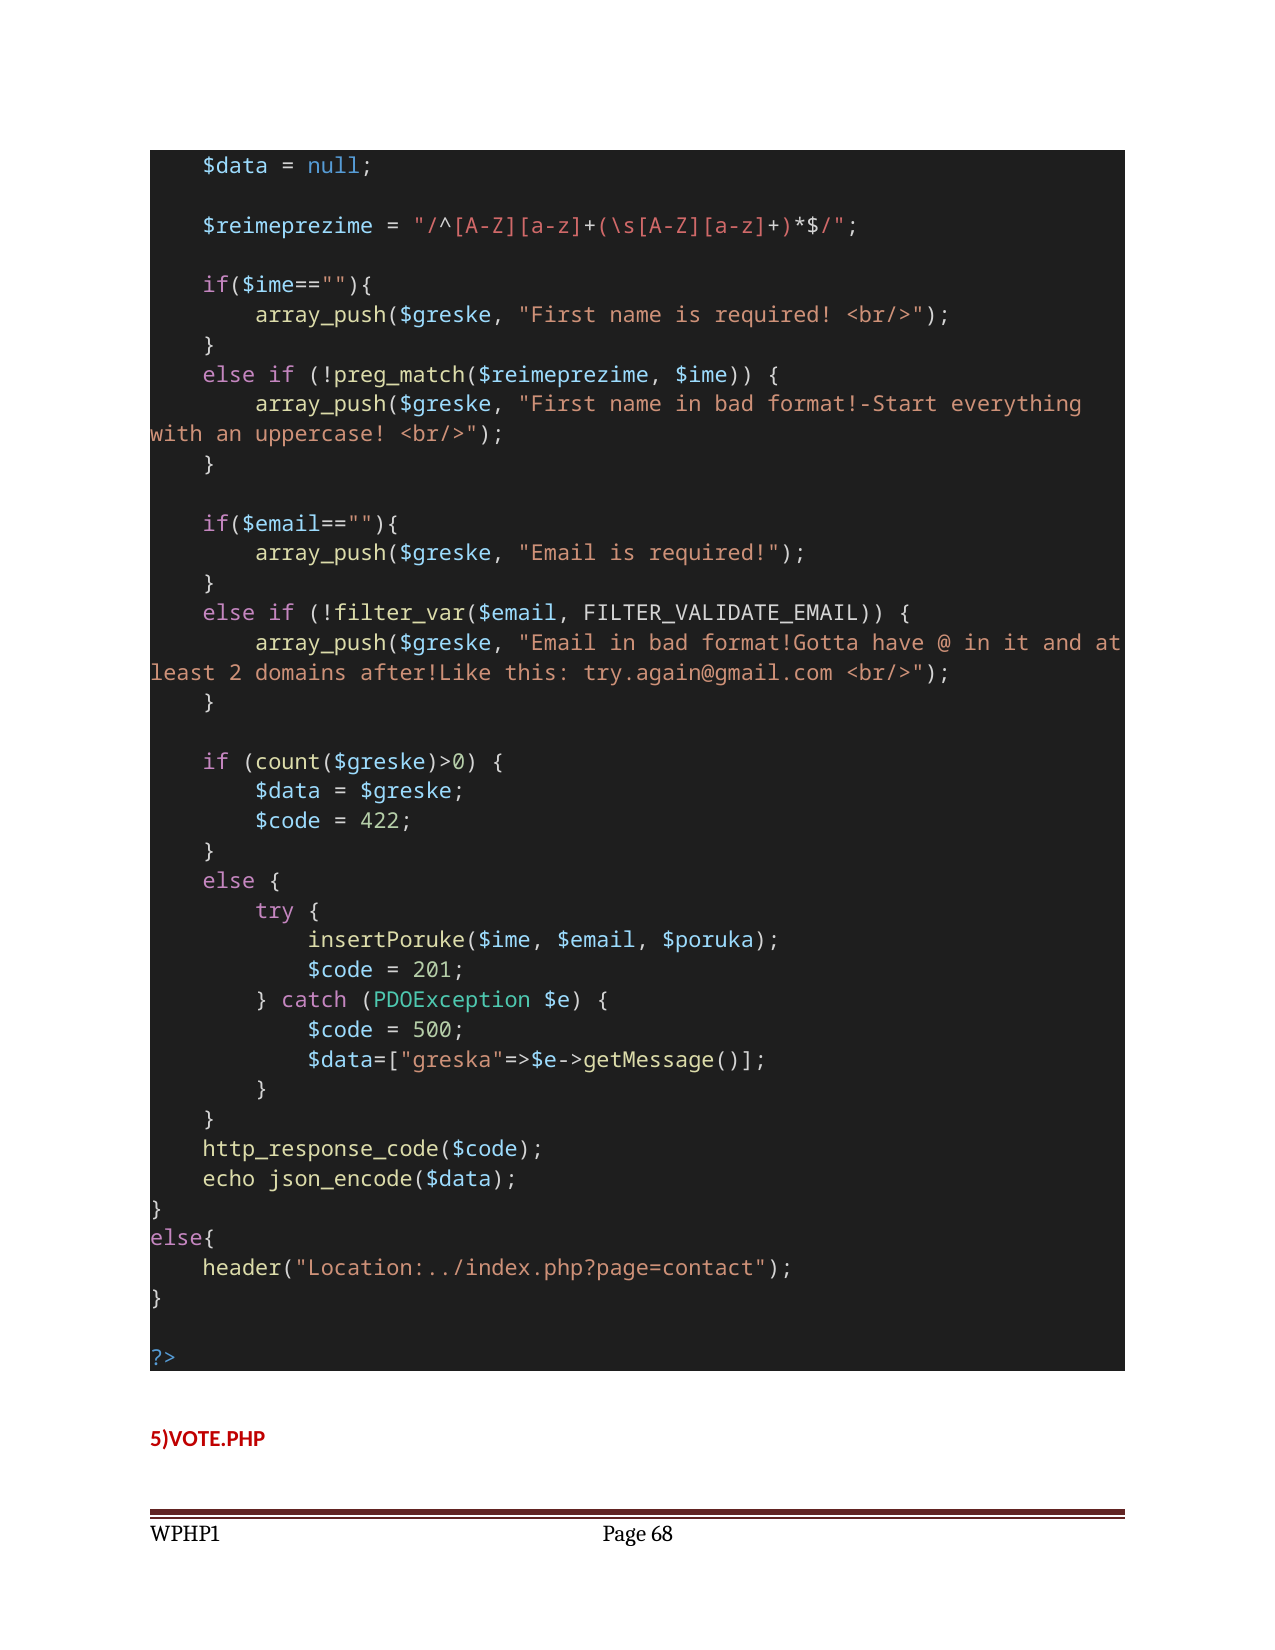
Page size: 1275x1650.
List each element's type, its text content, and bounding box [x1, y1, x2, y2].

text $code = 500; [150, 1014, 1125, 1044]
text http_response_code($code); [150, 1133, 1125, 1163]
text 5)VOTE.PHP [150, 1424, 1125, 1452]
text } [150, 1193, 1125, 1222]
text array_push($greske, "First name is required! <br/>"); [150, 299, 1125, 329]
text echo json_encode($data); [150, 1163, 1125, 1193]
text else{ [150, 1222, 1125, 1252]
text else { [150, 865, 1125, 895]
text } [150, 448, 1125, 478]
text ?> [150, 1342, 1125, 1371]
text $data = null; [150, 150, 1125, 180]
text if($ime==""){ [150, 269, 1125, 299]
text $data=["greska"=>$e->getMessage()]; [150, 1044, 1125, 1073]
text } catch (PDOException $e) { [150, 984, 1125, 1014]
text array_push($greske, "Email in bad format!Gotta have @ in it and at least 2 domains after!Like this: try.again@gmail.com <br/>"); [150, 627, 1125, 686]
text } [150, 567, 1125, 597]
text } [150, 686, 1125, 716]
text } [150, 835, 1125, 865]
text } [150, 1073, 1125, 1103]
text else if (!preg_match($reimeprezime, $ime)) { [150, 358, 1125, 388]
text } [150, 329, 1125, 358]
text try { [150, 895, 1125, 924]
text } [150, 1282, 1125, 1312]
text $code = 201; [150, 954, 1125, 984]
text else if (!filter_var($email, FILTER_VALIDATE_EMAIL)) { [150, 597, 1125, 627]
text $code = 422; [150, 805, 1125, 835]
text if (count($greske)>0) { [150, 746, 1125, 776]
text array_push($greske, "Email is required!"); [150, 537, 1125, 567]
text array_push($greske, "First name in bad format!-Start everything with an uppercase! <br/>"); [150, 388, 1125, 448]
text if($email==""){ [150, 507, 1125, 537]
text $data = $greske; [150, 776, 1125, 805]
text $reimeprezime = "/^[A-Z][a-z]+(\s[A-Z][a-z]+)*$/"; [150, 209, 1125, 239]
text insertPoruke($ime, $email, $poruka); [150, 924, 1125, 954]
text } [150, 1103, 1125, 1133]
text header("Location:../index.php?page=contact"); [150, 1252, 1125, 1282]
